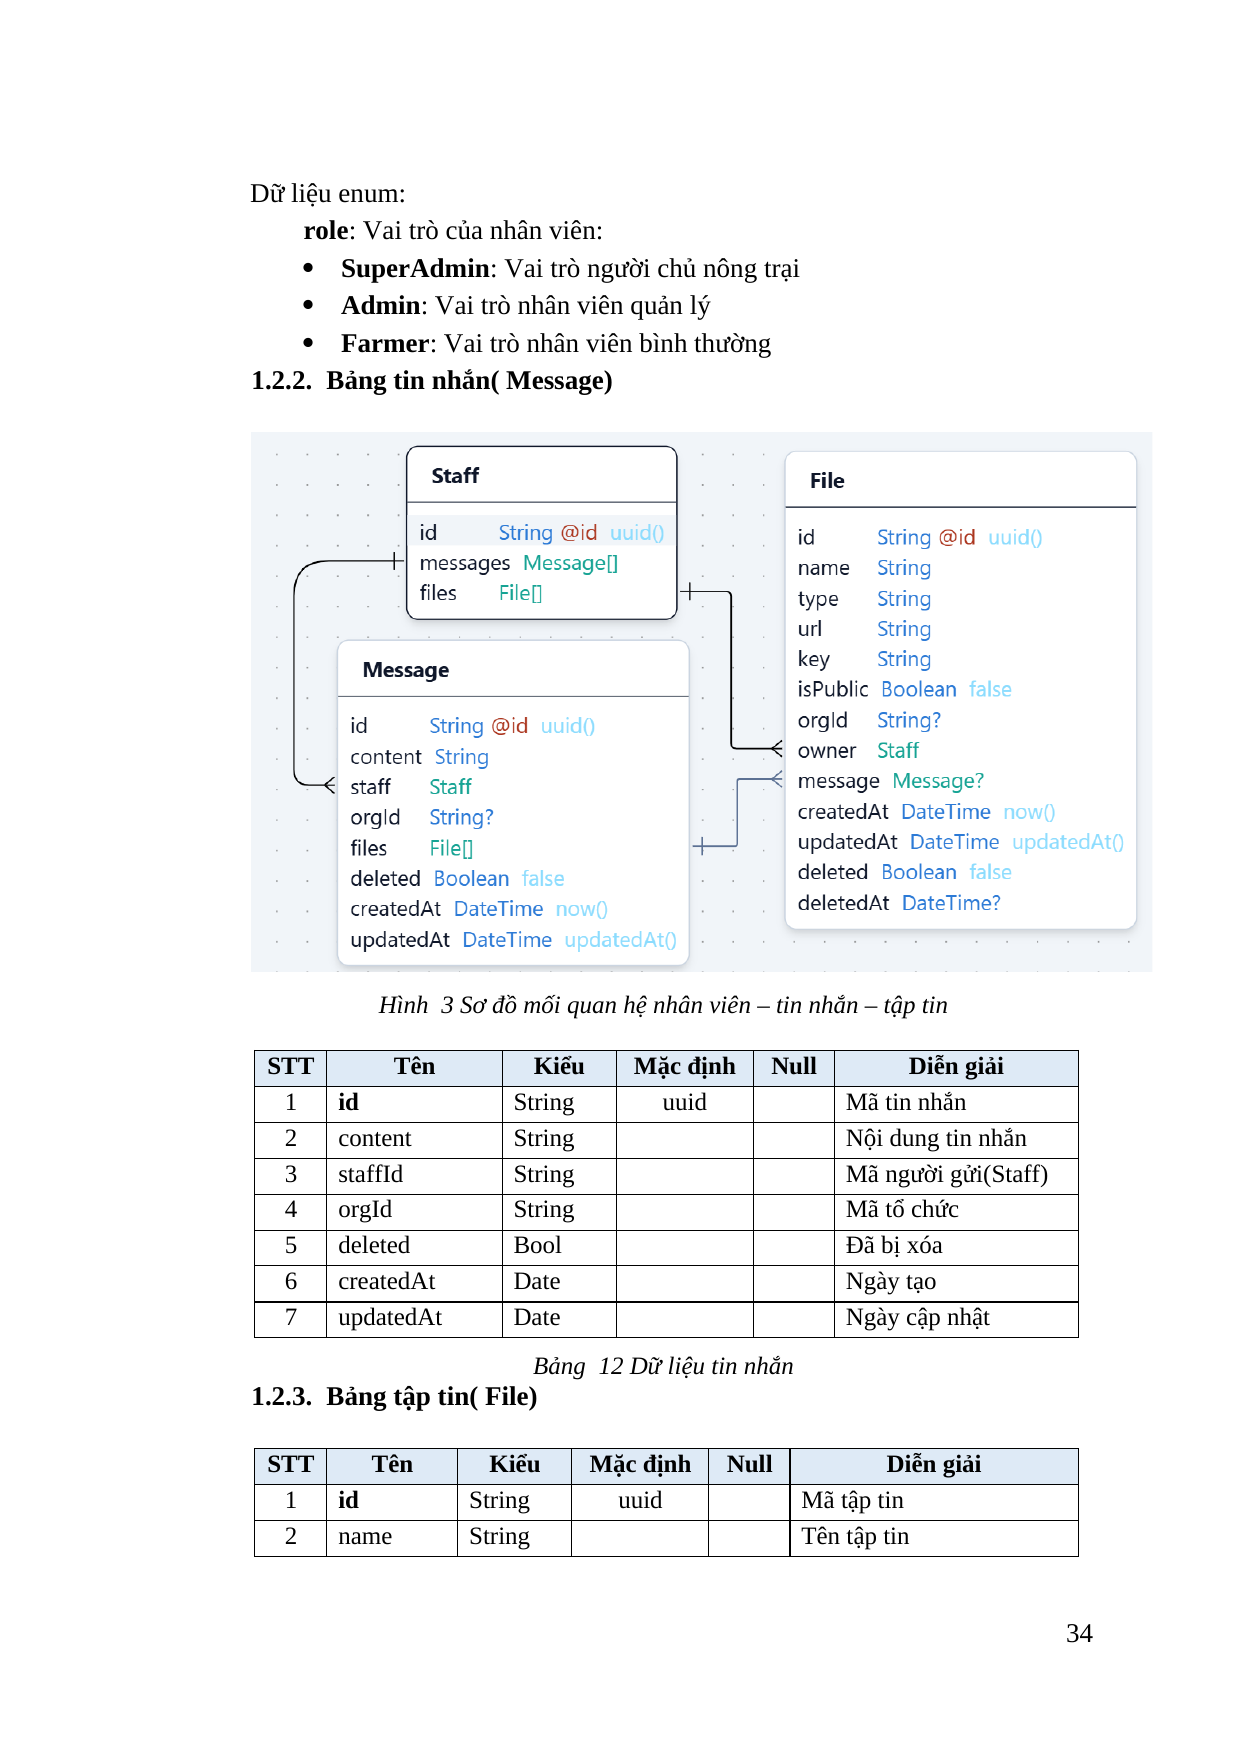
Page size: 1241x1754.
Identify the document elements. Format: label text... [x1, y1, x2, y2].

table_cell createdAt [327, 1266, 502, 1301]
table_cell String [458, 1485, 571, 1520]
table_header Diễn giải [835, 1051, 1078, 1086]
table_cell 2 [255, 1521, 326, 1556]
table_cell 1 [255, 1485, 326, 1520]
table_header Diễn giải [791, 1449, 1078, 1484]
table_header Kiểu [503, 1051, 616, 1086]
table_header Tên [327, 1051, 502, 1086]
table_cell 1 [255, 1087, 326, 1122]
table_cell updatedAt [327, 1303, 502, 1337]
table_cell [754, 1087, 834, 1122]
list Farmer: Vai trò nhân viên bình thường [303, 327, 1093, 358]
table_cell orgId [327, 1195, 502, 1229]
table_cell [617, 1159, 753, 1193]
table_cell [617, 1303, 753, 1337]
table_cell Date [503, 1266, 616, 1301]
table_cell content [327, 1123, 502, 1158]
table_cell Tên tập tin [791, 1521, 1078, 1556]
table_header Mặc định [572, 1449, 708, 1484]
picture [251, 432, 1153, 972]
table_cell String [458, 1521, 571, 1556]
table_header Kiểu [458, 1449, 571, 1484]
table_cell 3 [255, 1159, 326, 1193]
table_cell Ngày cập nhật [835, 1303, 1078, 1337]
table_cell 5 [255, 1231, 326, 1265]
table_cell Mã tập tin [791, 1485, 1078, 1520]
table_cell [572, 1521, 708, 1556]
table_cell [709, 1485, 789, 1520]
table_cell staffId [327, 1159, 502, 1193]
table_cell String [503, 1087, 616, 1122]
table_cell [754, 1266, 834, 1301]
table_cell Date [503, 1303, 616, 1337]
table_cell uuid [572, 1485, 708, 1520]
subtitle Bảng tập tin( File) [251, 1379, 1093, 1411]
text Dữ liệu enum: [207, 177, 1093, 208]
table_cell Nội dung tin nhắn [835, 1123, 1078, 1158]
table_cell Mã tin nhắn [835, 1087, 1078, 1122]
table_header Null [754, 1051, 834, 1086]
table_cell [754, 1231, 834, 1265]
subtitle Bảng tin nhắn( Message) [251, 364, 1093, 395]
table_cell [617, 1123, 753, 1158]
text role: Vai trò của nhân viên: [244, 214, 1093, 246]
table_header STT [255, 1449, 326, 1484]
table_header Tên [327, 1449, 457, 1484]
table_cell Đã bị xóa [835, 1231, 1078, 1265]
table_cell name [327, 1521, 457, 1556]
table_cell String [503, 1159, 616, 1193]
table_cell id [327, 1485, 457, 1520]
table_cell [617, 1195, 753, 1229]
table_cell id [327, 1087, 502, 1122]
table_cell Bool [503, 1231, 616, 1265]
table_cell deleted [327, 1231, 502, 1265]
table_cell 6 [255, 1266, 326, 1301]
table_cell 2 [255, 1123, 326, 1158]
table_cell 7 [255, 1303, 326, 1337]
table_cell [709, 1521, 789, 1556]
table_cell Mã tổ chức [835, 1195, 1078, 1229]
table_cell String [503, 1195, 616, 1229]
table_cell [617, 1231, 753, 1265]
table_header Null [709, 1449, 789, 1484]
table_cell String [503, 1123, 616, 1158]
list SuperAdmin: Vai trò người chủ nông trại [303, 252, 1093, 283]
list Admin: Vai trò nhân viên quản lý [303, 289, 1093, 321]
table_cell [754, 1159, 834, 1193]
table_header STT [255, 1051, 326, 1086]
table_cell [754, 1195, 834, 1229]
table_cell 4 [255, 1195, 326, 1229]
table_cell Ngày tạo [835, 1266, 1078, 1301]
table_header Mặc định [617, 1051, 753, 1086]
table_cell [617, 1266, 753, 1301]
table_cell [754, 1123, 834, 1158]
table_cell uuid [617, 1087, 753, 1122]
table_cell Mã người gửi(Staff) [835, 1159, 1078, 1193]
table_cell [754, 1303, 834, 1337]
